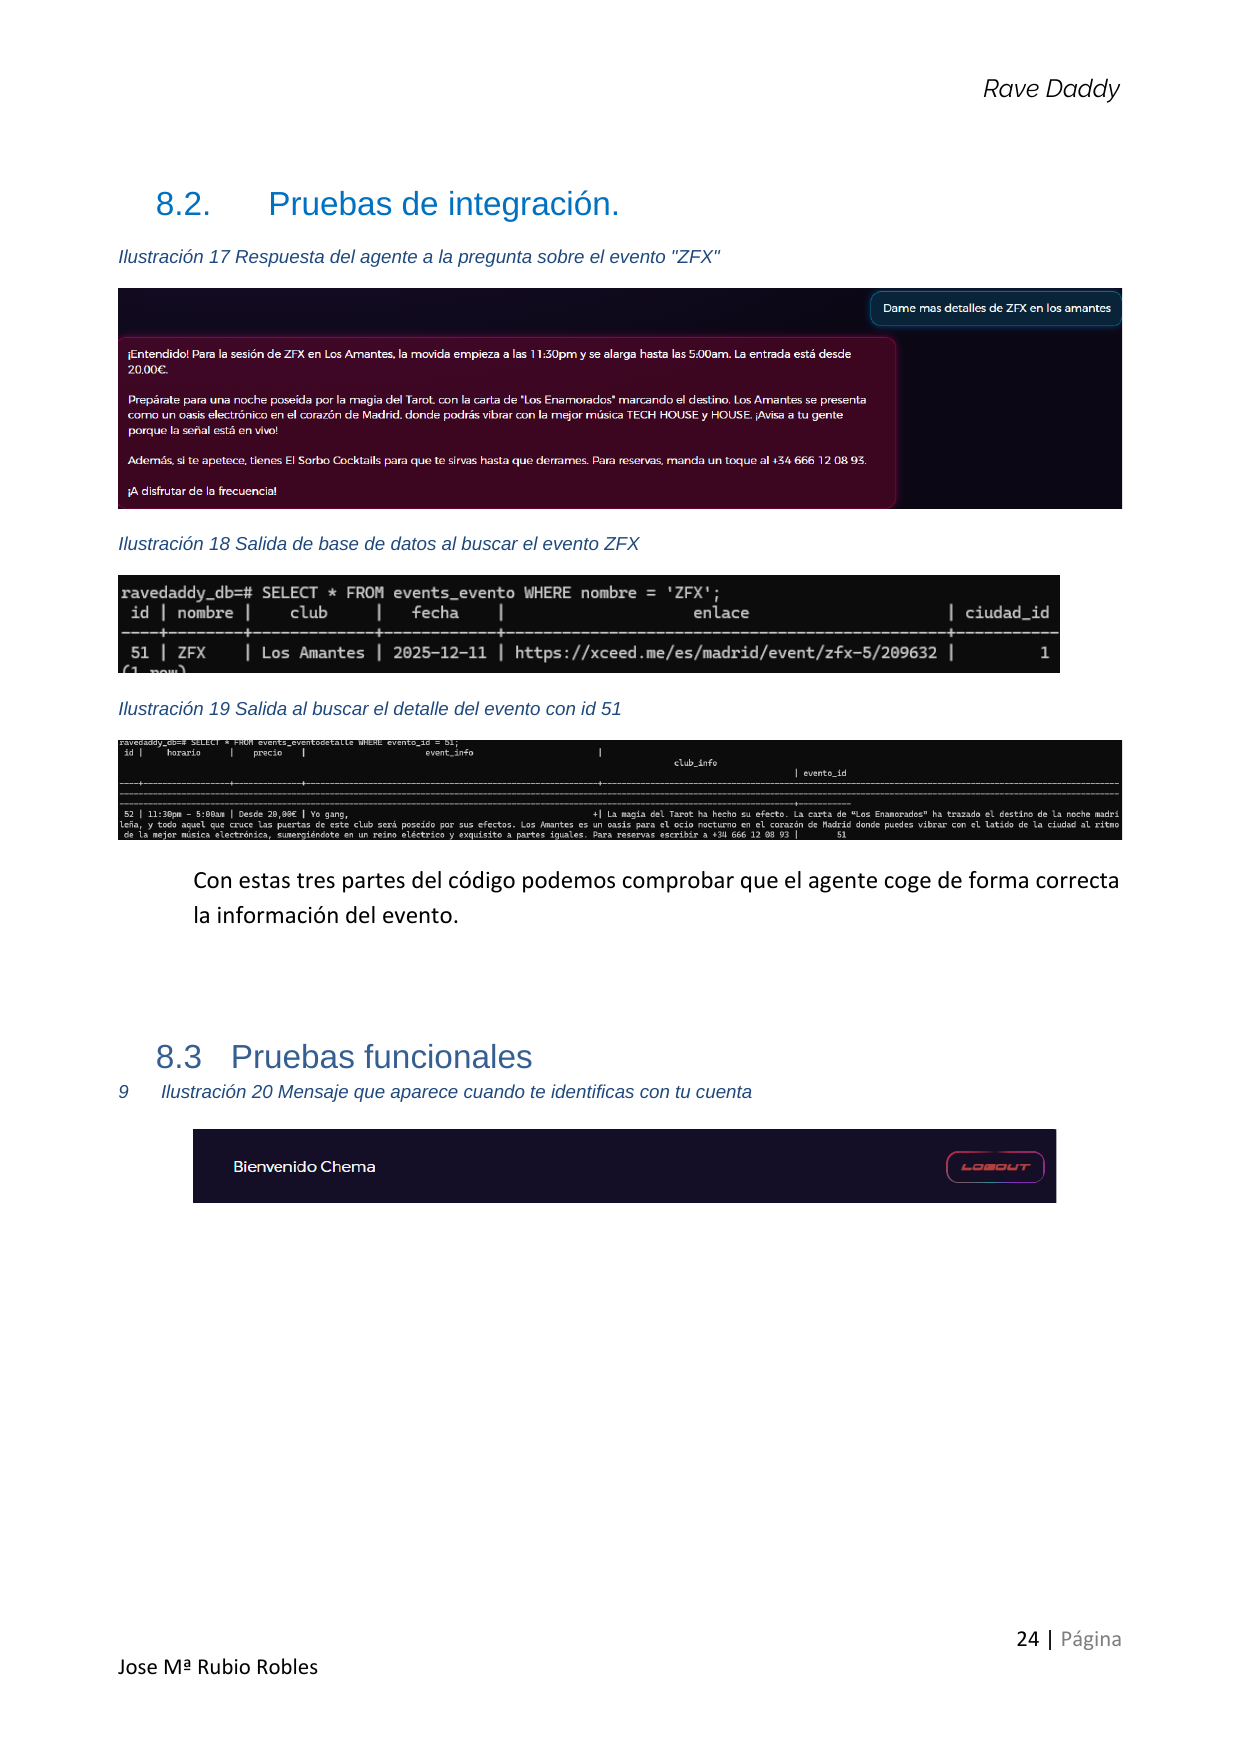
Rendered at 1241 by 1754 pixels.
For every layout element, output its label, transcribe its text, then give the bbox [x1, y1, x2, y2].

list Ilustración 20 Mensaje que aparece cuando te identificas con tu cuenta [118, 1081, 1122, 1103]
picture [118, 575, 1060, 673]
picture [872, 293, 1123, 324]
subtitle Pruebas de integración. [156, 184, 1122, 222]
text Ilustración 19 Salida al buscar el detalle del evento con id 51 [118, 697, 1122, 719]
picture [118, 740, 1123, 840]
text Ilustración 18 Salida de base de datos al buscar el evento ZFX [118, 533, 1122, 555]
picture [193, 1129, 1057, 1203]
text Ilustración 17 Respuesta del agente a la pregunta sobre el evento "ZFX" [118, 246, 1122, 267]
text Con estas tres partes del código podemos comprobar que el agente coge de forma correcta la información del evento. [193, 864, 1122, 930]
subtitle Pruebas funcionales [156, 1037, 1122, 1076]
picture [118, 288, 1123, 509]
